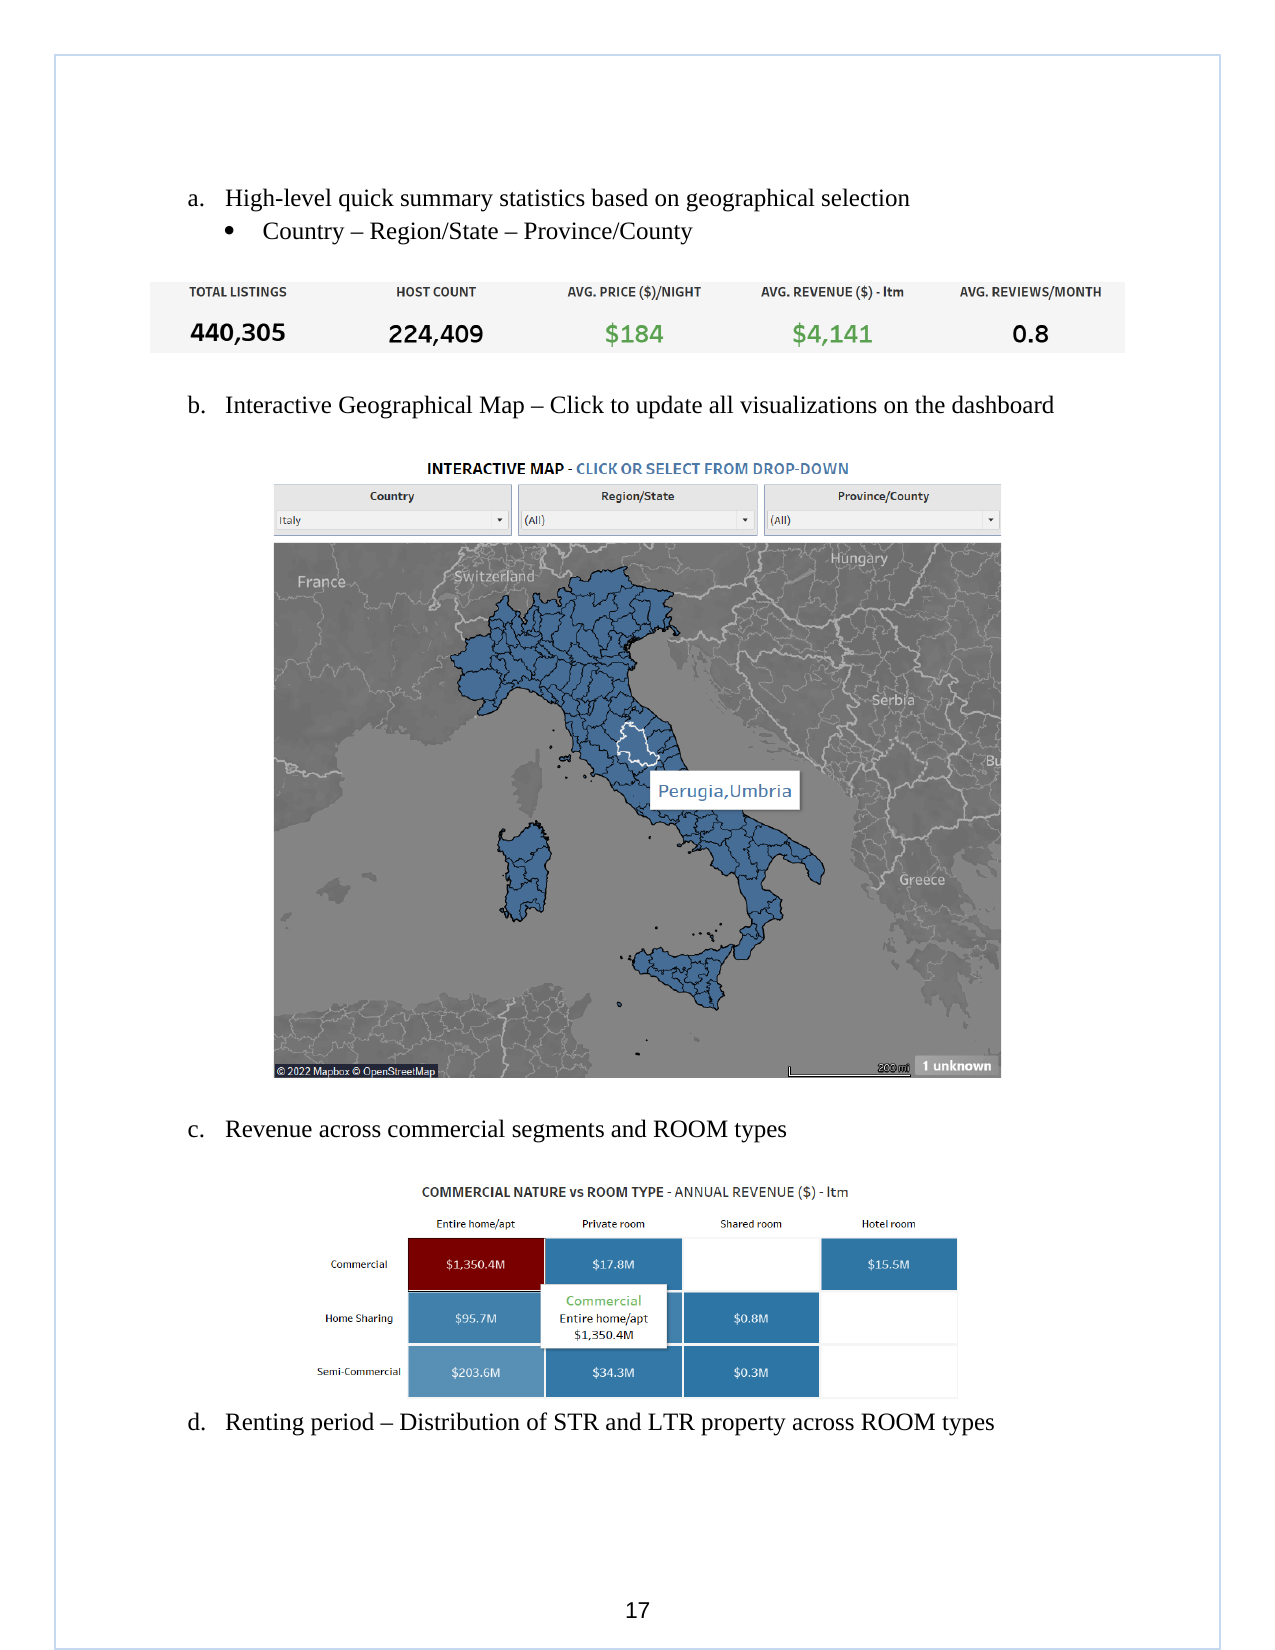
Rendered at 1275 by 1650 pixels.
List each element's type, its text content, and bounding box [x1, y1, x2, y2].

list Interactive Geographical Map – Click to update all visualizations on the dashboard [187, 390, 1125, 418]
list Renting period – Distribution of STR and LTR property across ROOM types [187, 1407, 1125, 1435]
list Country – Region/State – Province/County [225, 216, 1125, 245]
picture [315, 1180, 960, 1403]
list Revenue across commercial segments and ROOM types [187, 1114, 1125, 1143]
list High-level quick summary statistics based on geographical selection [187, 183, 1125, 212]
picture [150, 282, 1125, 353]
picture [273, 455, 1002, 1078]
